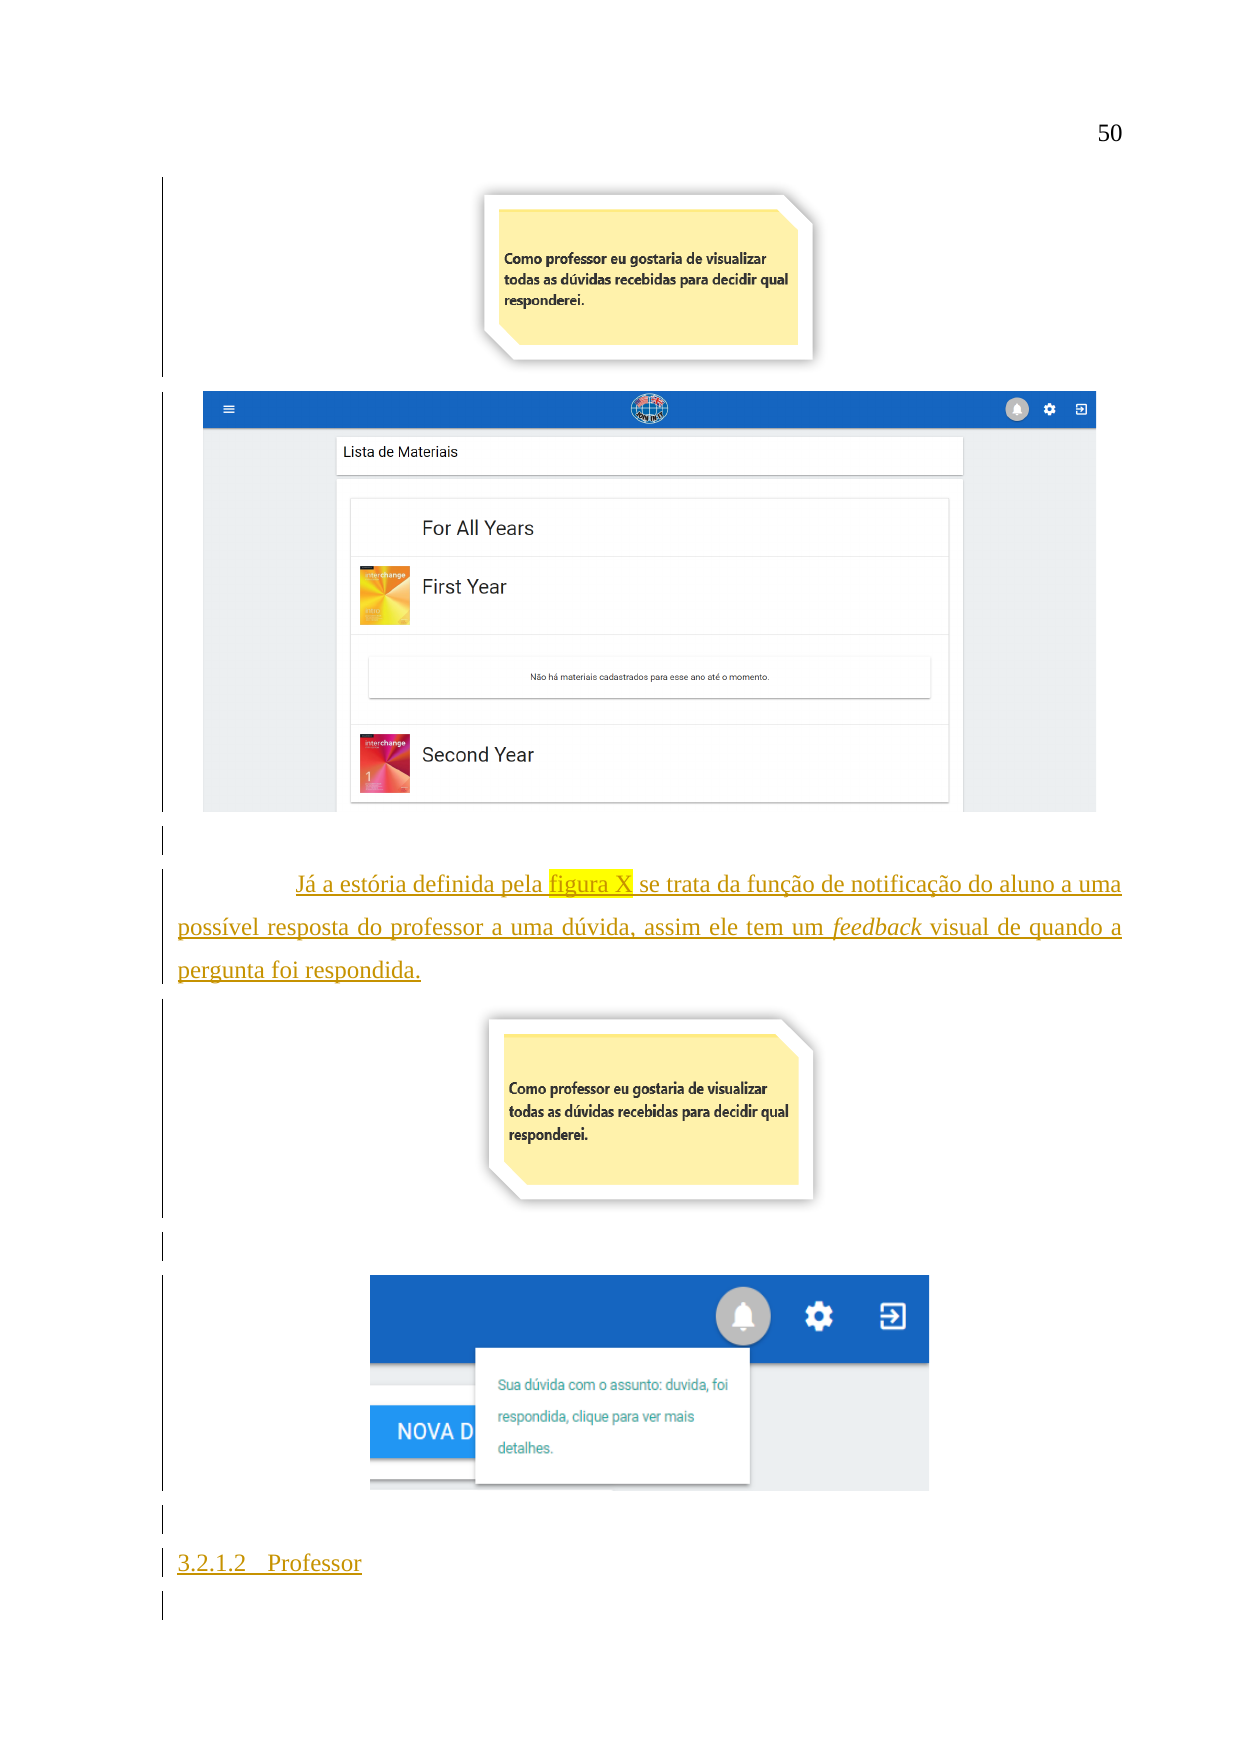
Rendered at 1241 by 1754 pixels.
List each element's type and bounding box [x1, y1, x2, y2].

picture [504, 1034, 798, 1184]
picture [370, 1275, 930, 1491]
picture [203, 391, 1097, 812]
picture [499, 210, 798, 345]
